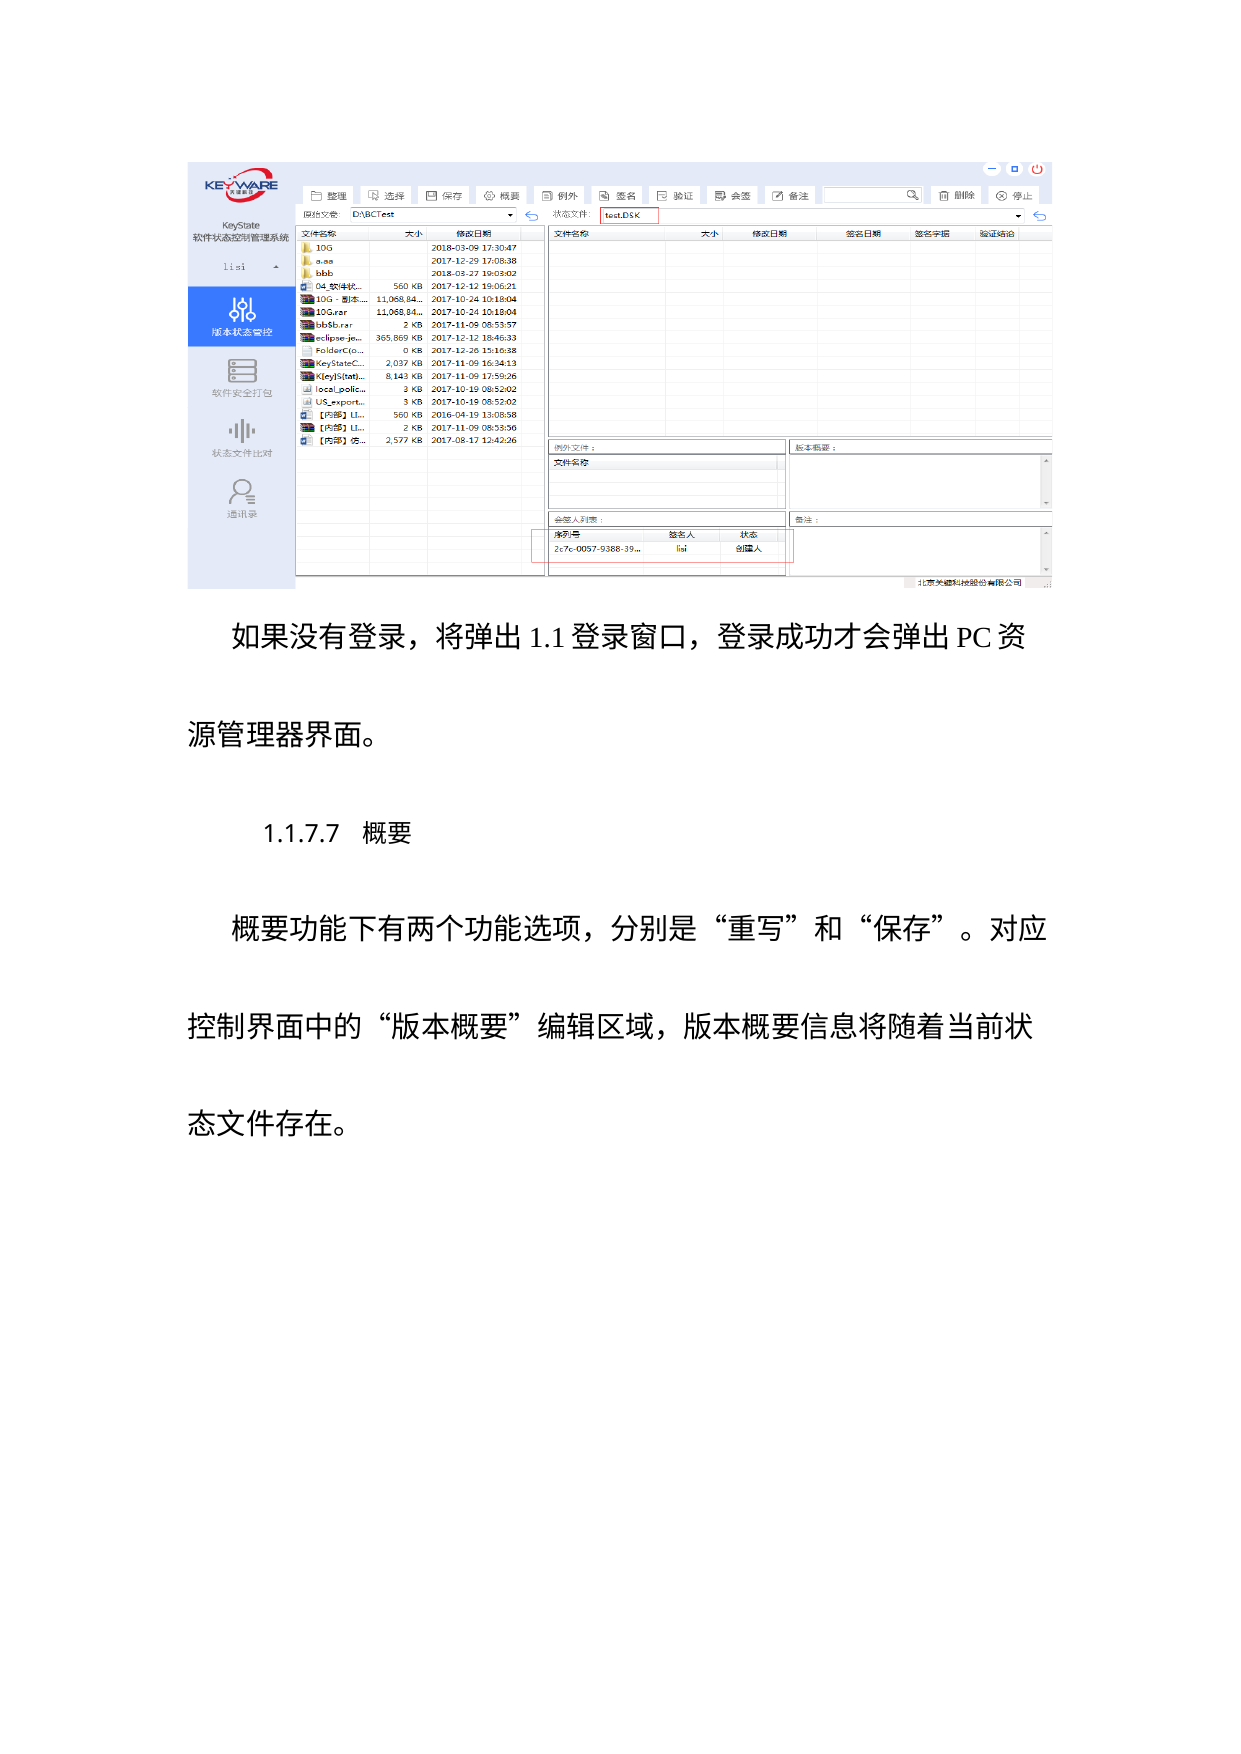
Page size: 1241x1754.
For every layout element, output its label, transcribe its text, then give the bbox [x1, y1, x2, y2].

subtitle 概要 [187, 799, 1053, 864]
text 如果没有登录，将弹出1.1登录窗口，登录成功才会弹出PC资源管理器界面。 [187, 602, 1053, 765]
text 概要功能下有两个功能选项，分别是“重写”和“保存”。对应控制界面中的“版本概要”编辑区域，版本概要信息将随着当前状态文件存在。 [187, 894, 1053, 1154]
picture [187, 162, 1053, 589]
